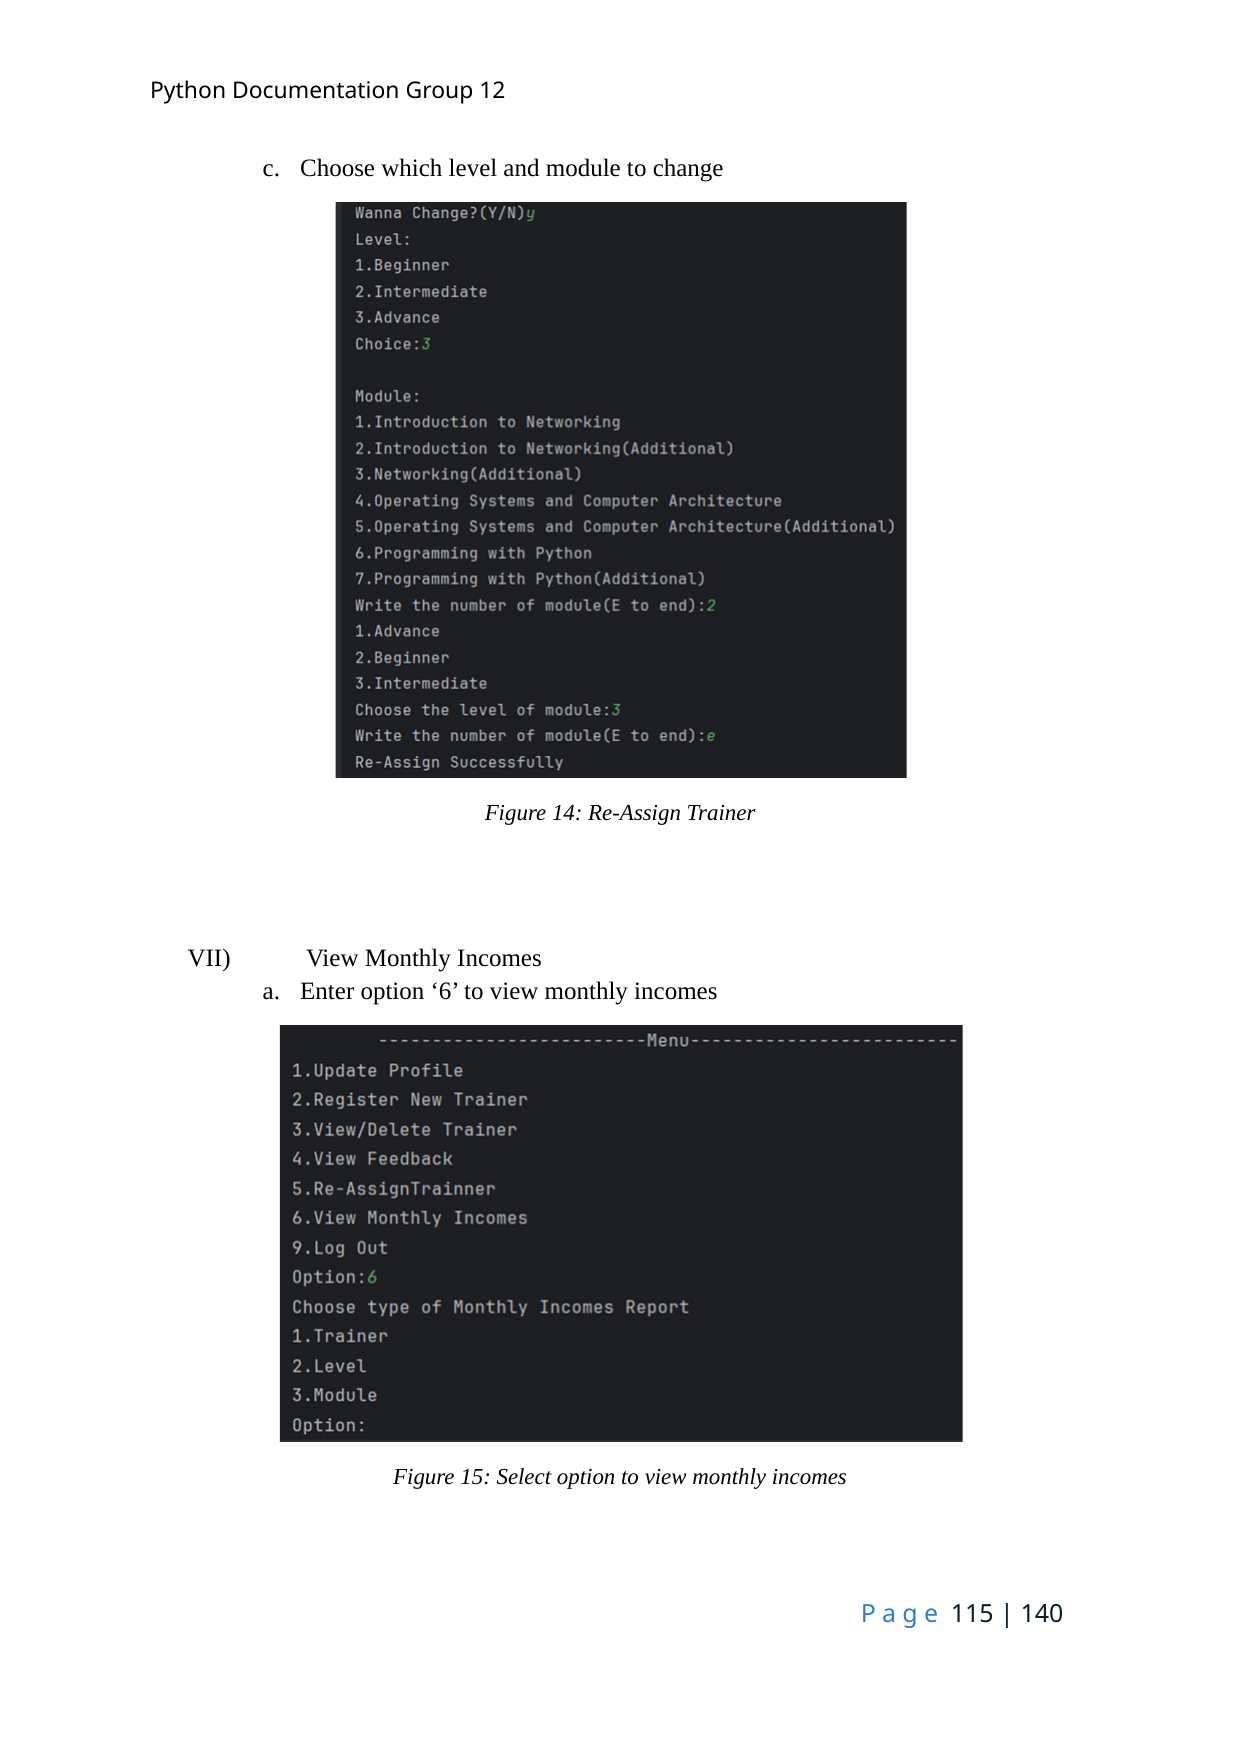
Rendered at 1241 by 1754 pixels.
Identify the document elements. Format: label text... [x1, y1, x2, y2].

list Choose which level and module to change [262, 153, 1092, 182]
text Figure 14: Re-Assign Trainer [150, 799, 1092, 826]
text Figure 15: Select option to view monthly incomes [150, 1463, 1092, 1489]
list Enter option ‘6’ to view monthly incomes [262, 976, 1092, 1004]
list View Monthly Incomes [187, 943, 1092, 971]
picture [279, 1025, 963, 1442]
picture [335, 202, 907, 778]
